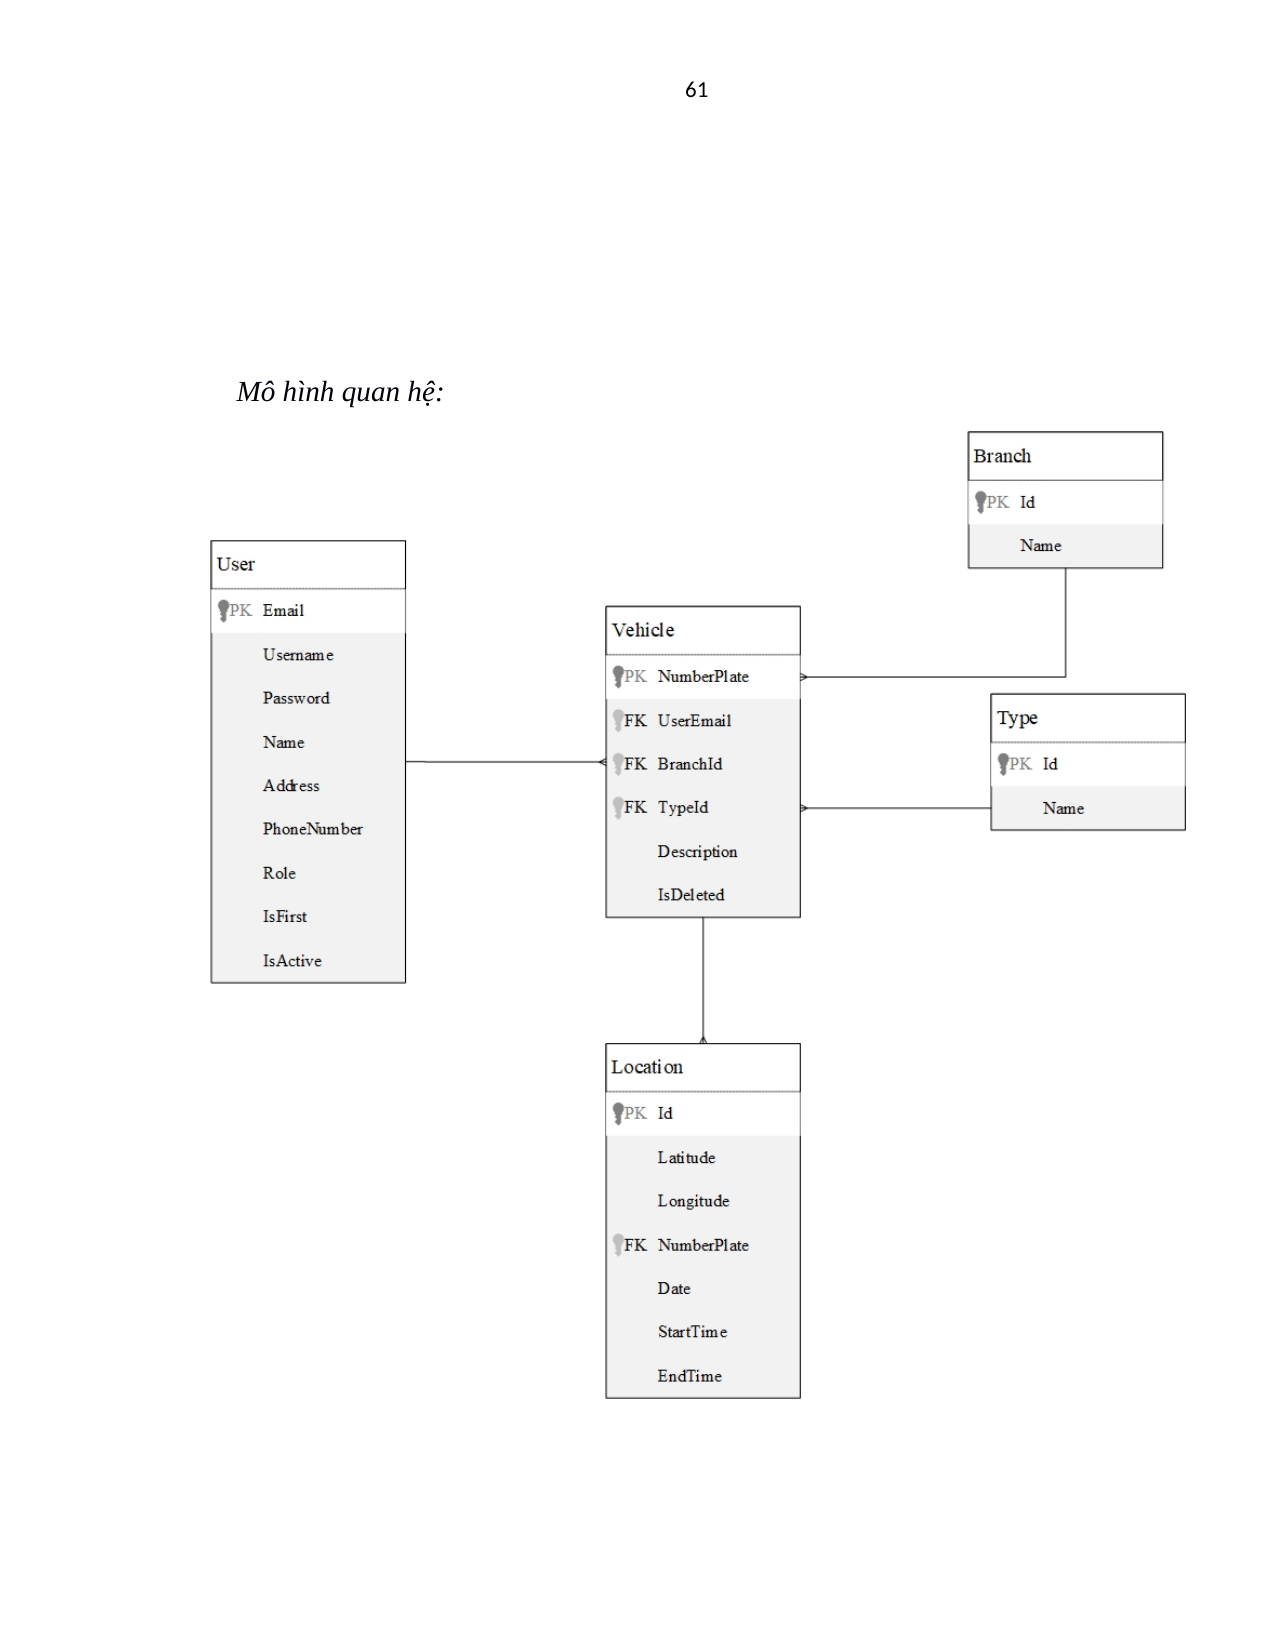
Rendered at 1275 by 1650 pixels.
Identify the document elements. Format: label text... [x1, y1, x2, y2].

picture [206, 430, 1187, 1400]
text Mô hình quan hệ: [207, 374, 1186, 407]
